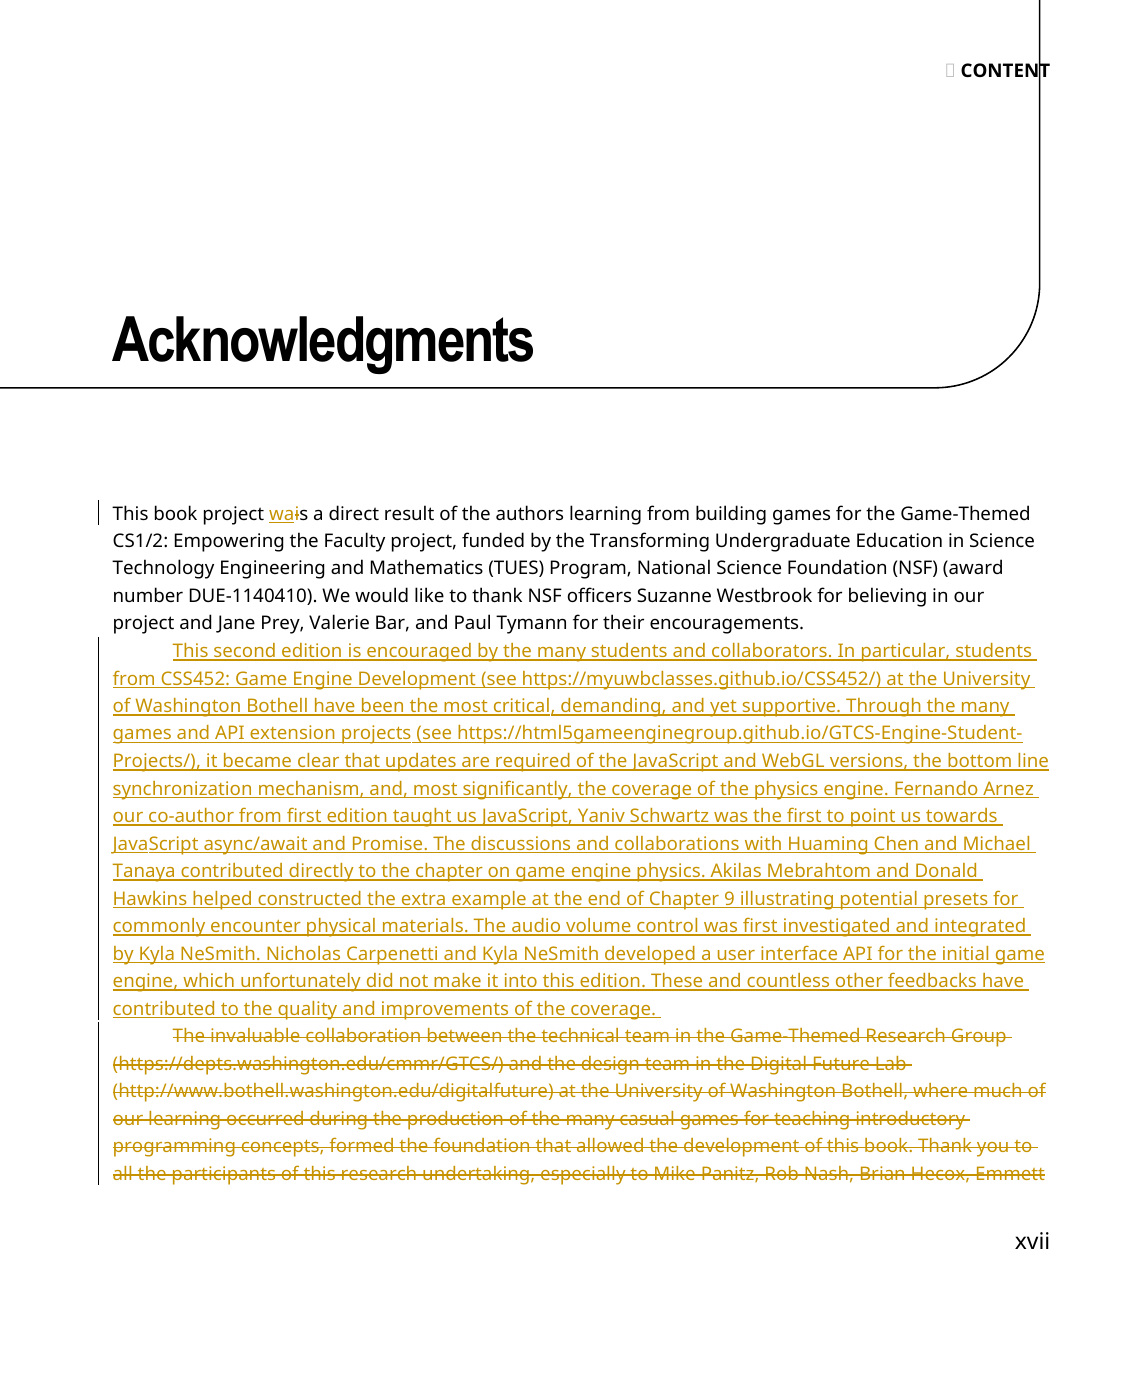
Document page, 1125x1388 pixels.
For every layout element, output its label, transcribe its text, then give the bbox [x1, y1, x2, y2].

text Acknowledgments [112, 303, 1050, 375]
text This book project s a direct result of the authors learning from building games for the Game-Themed CS1/2: Empowering the Faculty project, funded by the Transforming Undergraduate Education in Science Technology Engineering and Mathematics (TUES) Program, National Science Foundation (NSF) (award number DUE-1140410). We would like to thank NSF officers Suzanne Westbrook for believing in our project and Jane Prey, Valerie Bar, and Paul Tymann for their encouragements. [112, 500, 1050, 635]
